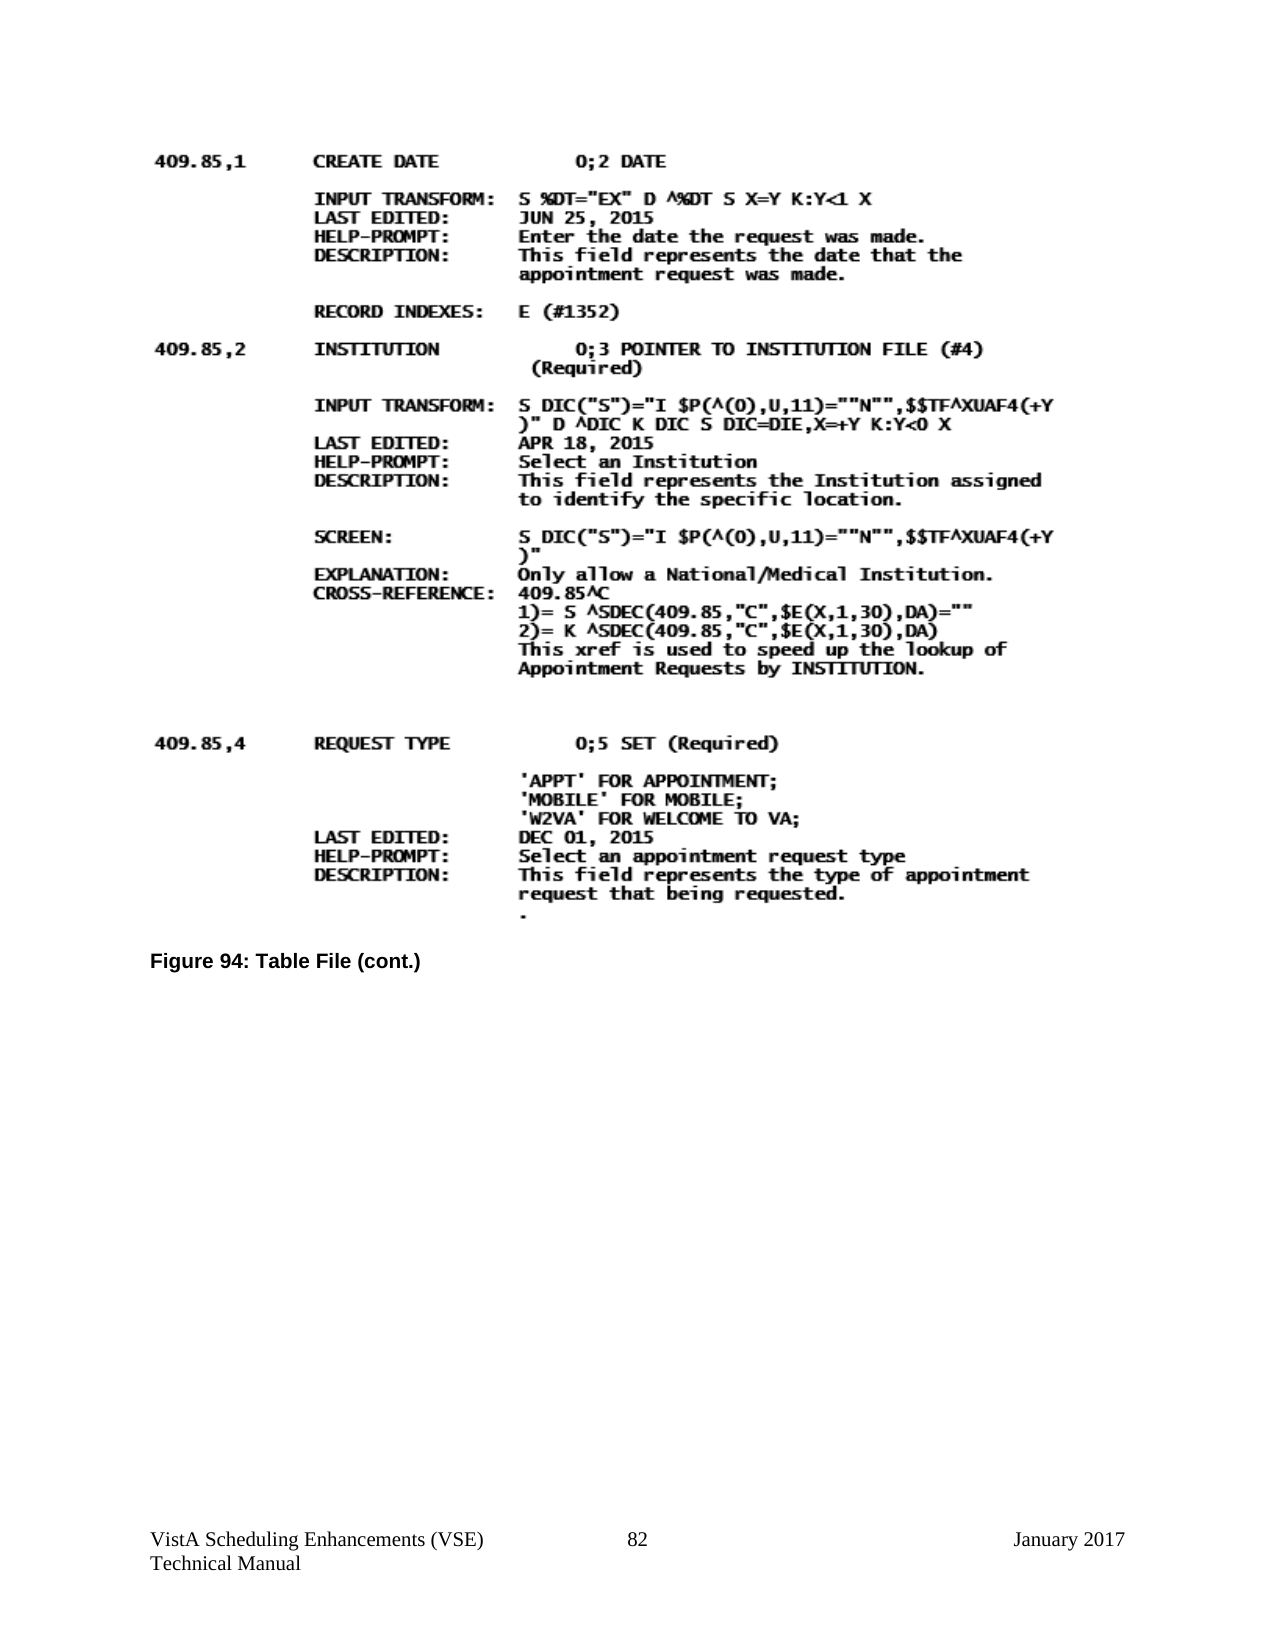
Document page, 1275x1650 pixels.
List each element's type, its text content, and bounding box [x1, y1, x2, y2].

text Figure 94: Table File (cont.) [150, 948, 1125, 972]
picture [150, 150, 1057, 936]
